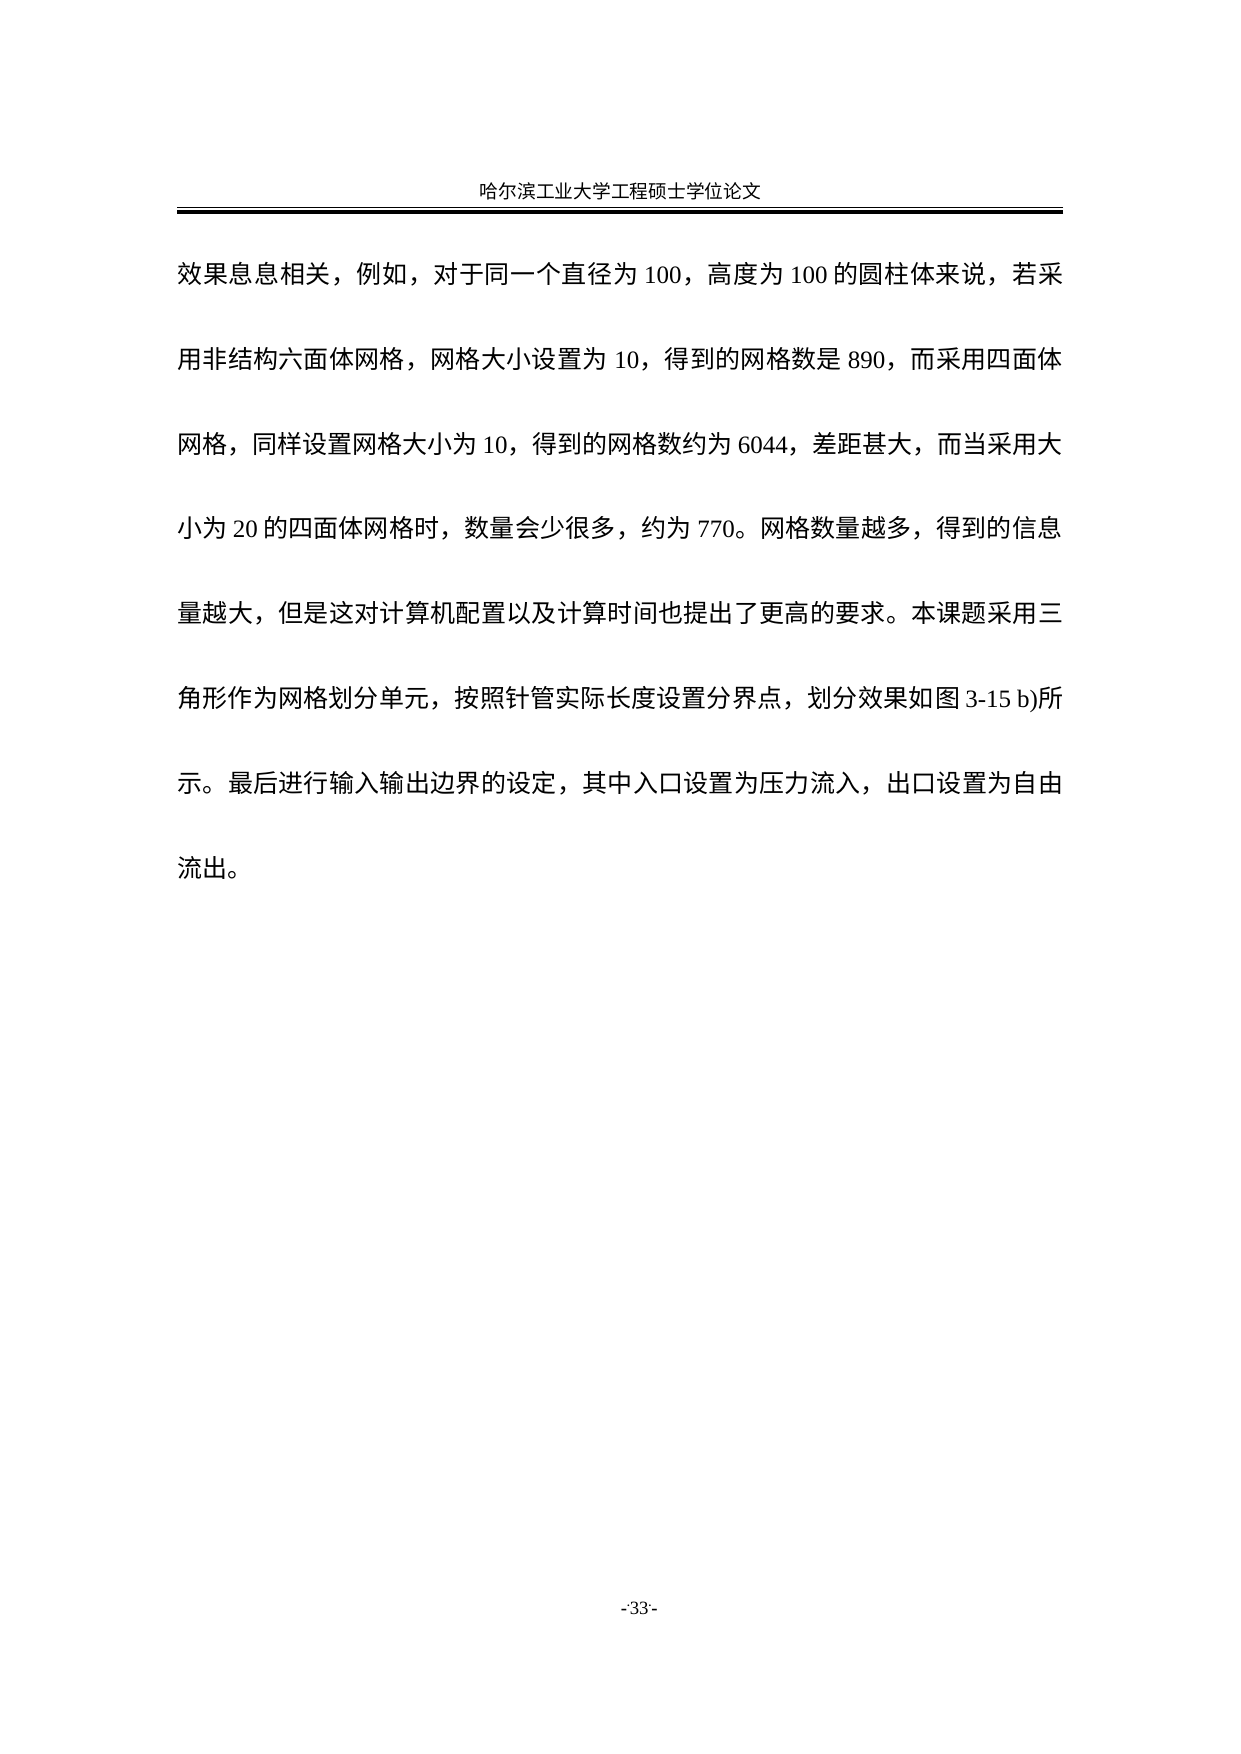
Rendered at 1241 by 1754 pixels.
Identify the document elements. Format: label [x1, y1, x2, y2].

text [177, 238, 1063, 901]
